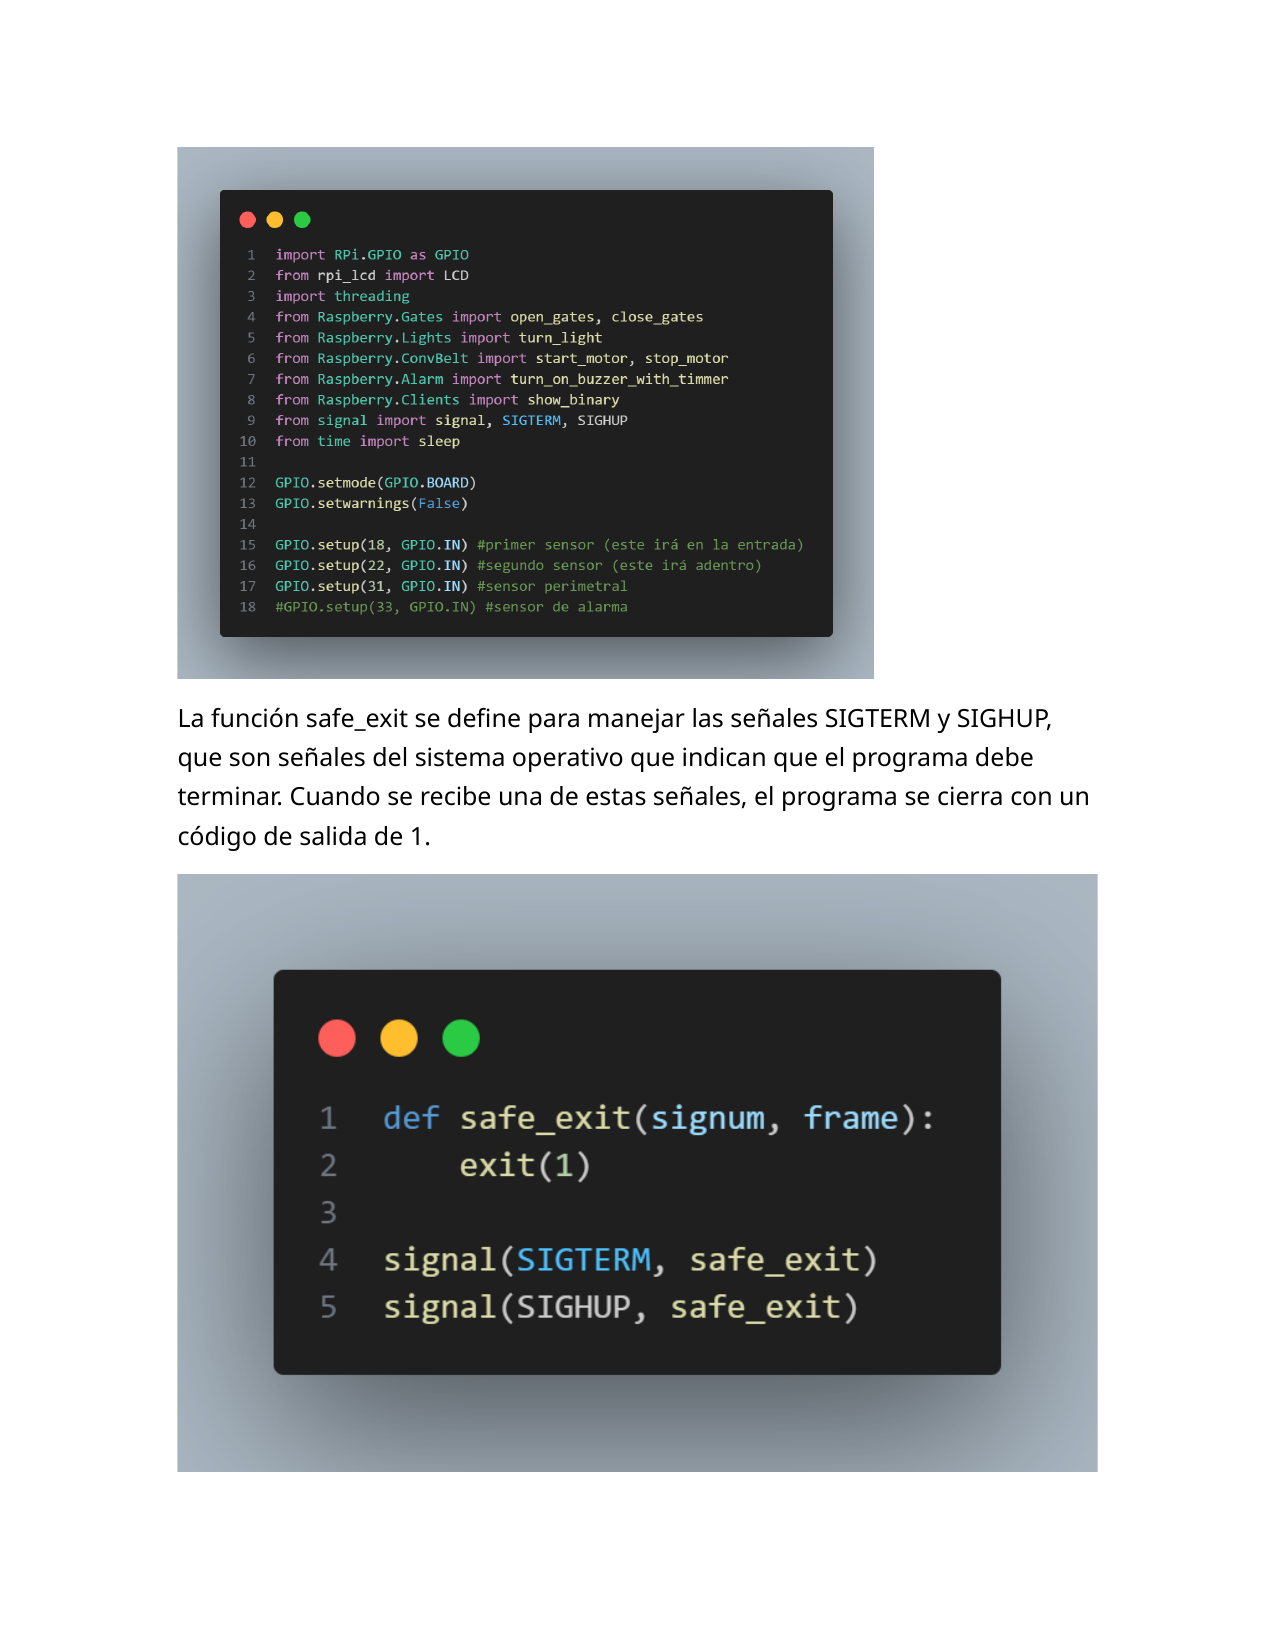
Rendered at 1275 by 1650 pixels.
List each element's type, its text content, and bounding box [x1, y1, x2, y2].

text La función safe_exit se define para manejar las señales SIGTERM y SIGHUP, que son señales del sistema operativo que indican que el programa debe terminar. Cuando se recibe una de estas señales, el programa se cierra con un código de salida de 1. [177, 701, 1098, 852]
picture [177, 147, 874, 679]
picture [177, 874, 1098, 1472]
